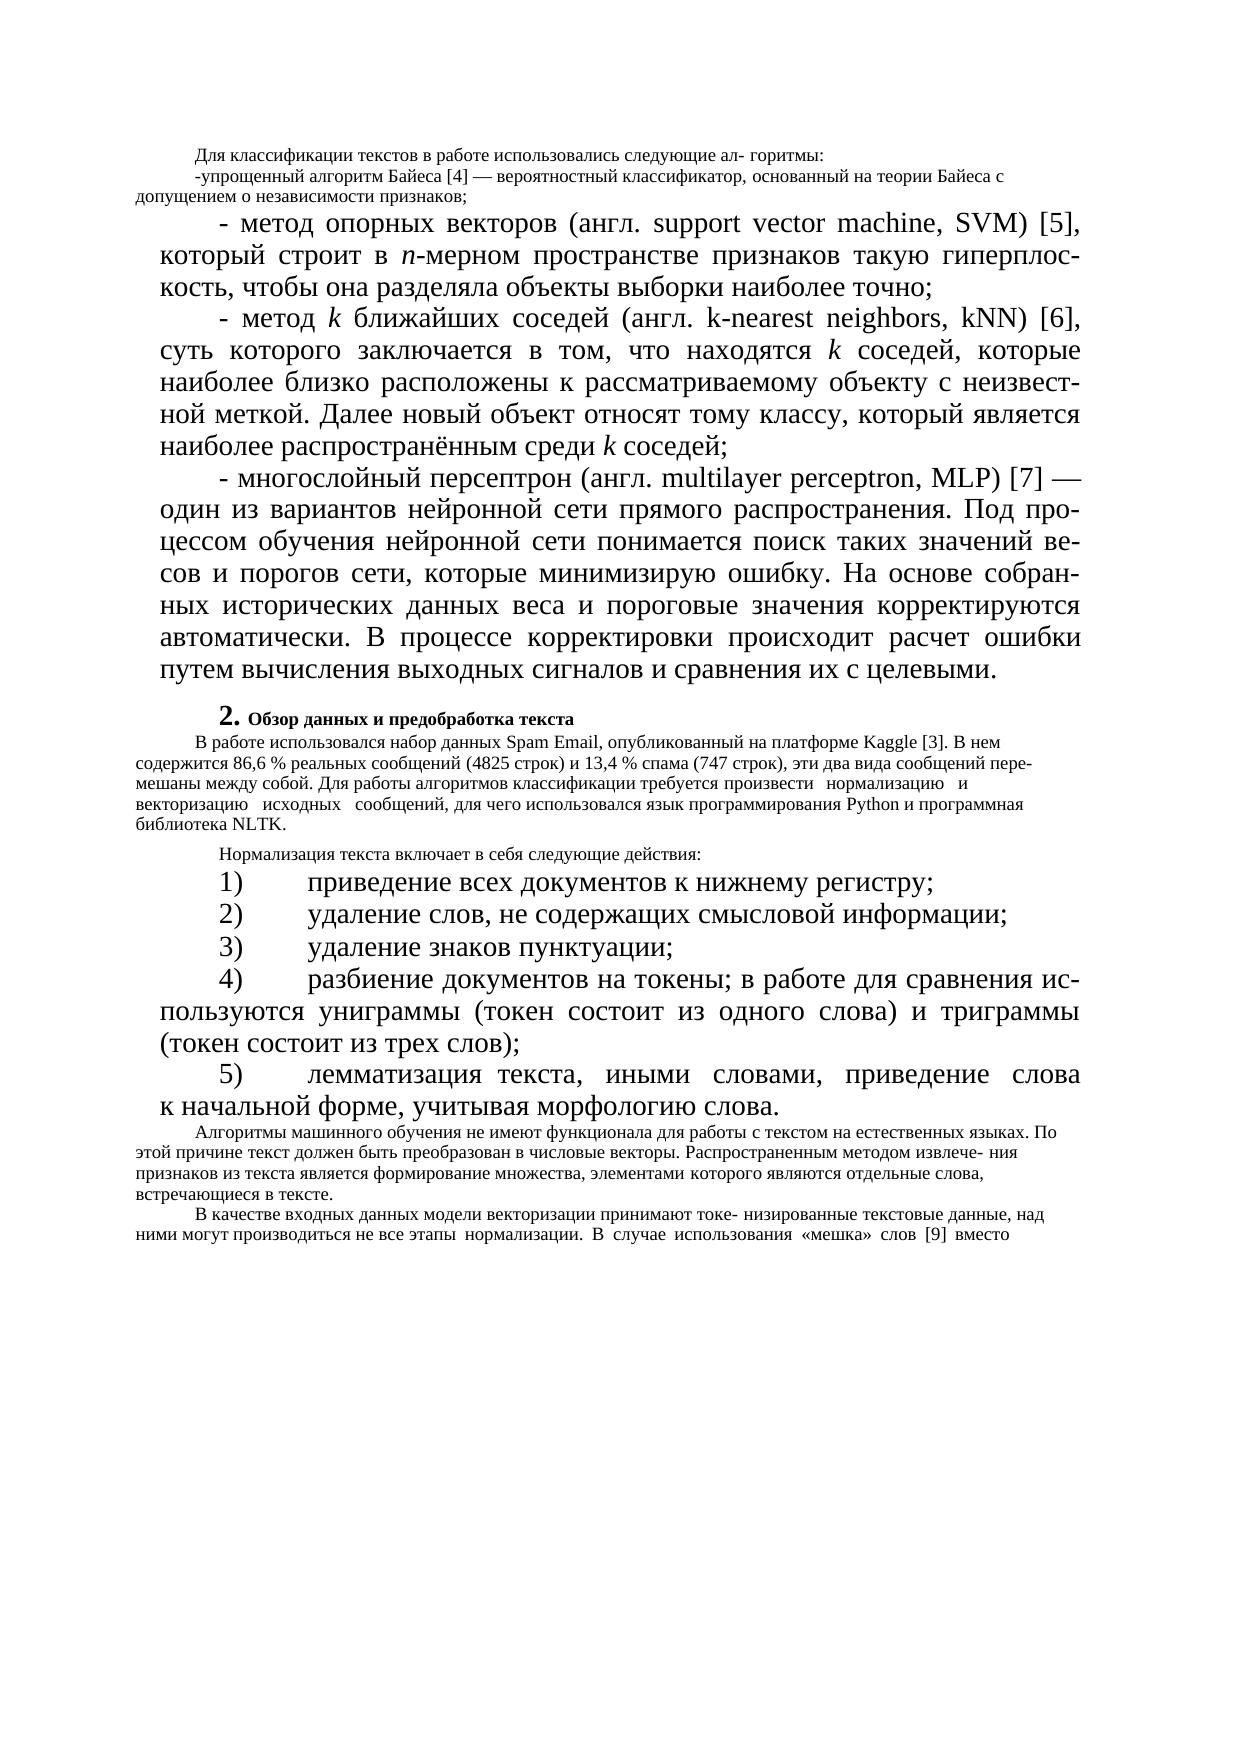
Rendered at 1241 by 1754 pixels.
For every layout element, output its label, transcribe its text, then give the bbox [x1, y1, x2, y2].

text -упрощенный алгоритм Байеса [4] — вероятностный классификатор, основанный на теории Байеса с допущением о независимости признаков; [135, 166, 1081, 207]
list удаление слов, не содержащих смысловой информации; [219, 898, 1092, 930]
text Алгоритмы машинного обучения не имеют функционала для работы с текстом на естественных языках. По этой причине текст должен быть преобразован в числовые векторы. Распространенным методом извлече- ния признаков из текста является формирование множества, элементами которого являются отдельные слова, встречающиеся в тексте. [135, 1122, 1081, 1204]
list лемматизация текста, иными словами, приведение слова к начальной форме, учитывая морфологию слова. [159, 1058, 1081, 1122]
text В качестве входных данных модели векторизации принимают токе- низированные текстовые данные, над ними могут производиться не все этапы нормализации. В случае использования «мешка» слов [9] вместо [135, 1204, 1081, 1245]
list метод k ближайших соседей (англ. k-nearest neighbors, kNN) [6], суть которого заключается в том, что находятся k соседей, которые наиболее близко расположены к рассматриваемому объекту с неизвест- ной меткой. Далее новый объект относят тому классу, который является наиболее распространённым среди k соседей; [159, 302, 1081, 462]
list многослойный персептрон (англ. multilayer perceptron, MLP) [7] — один из вариантов нейронной сети прямого распространения. Под про- цессом обучения нейронной сети понимается поиск таких значений ве- сов и порогов сети, которые минимизирую ошибку. На основе собран- ных исторических данных веса и пороговые значения корректируются автоматически. В процессе корректировки происходит расчет ошибки путем вычисления выходных сигналов и сравнения их с целевыми. [159, 462, 1081, 684]
list удаление знаков пунктуации; [219, 930, 1092, 962]
text Нормализация текста включает в себя следующие действия: [219, 835, 1092, 866]
text В работе использовался набор данных Spam Email, опубликованный на платформе Kaggle [3]. В нем содержится 86,6 % реальных сообщений (4825 строк) и 13,4 % спама (747 строк), эти два вида сообщений пере- мешаны между собой. Для работы алгоритмов классификации требуется произвести нормализацию и векторизацию исходных сообщений, для чего использовался язык программирования Python и программная библиотека NLTK. [135, 732, 1081, 835]
list метод опорных векторов (англ. support vector machine, SVM) [5], который строит в n-мерном пространстве признаков такую гиперплос- кость, чтобы она разделяла объекты выборки наиболее точно; [159, 207, 1081, 302]
text Для классификации текстов в работе использовались следующие ал- горитмы: [135, 145, 1081, 166]
list разбиение документов на токены; в работе для сравнения ис- пользуются униграммы (токен состоит из одного слова) и триграммы (токен состоит из трех слов); [159, 963, 1081, 1058]
list приведение всех документов к нижнему регистру; [219, 866, 1092, 898]
subtitle Обзор данных и предобработка текста [218, 699, 1092, 732]
